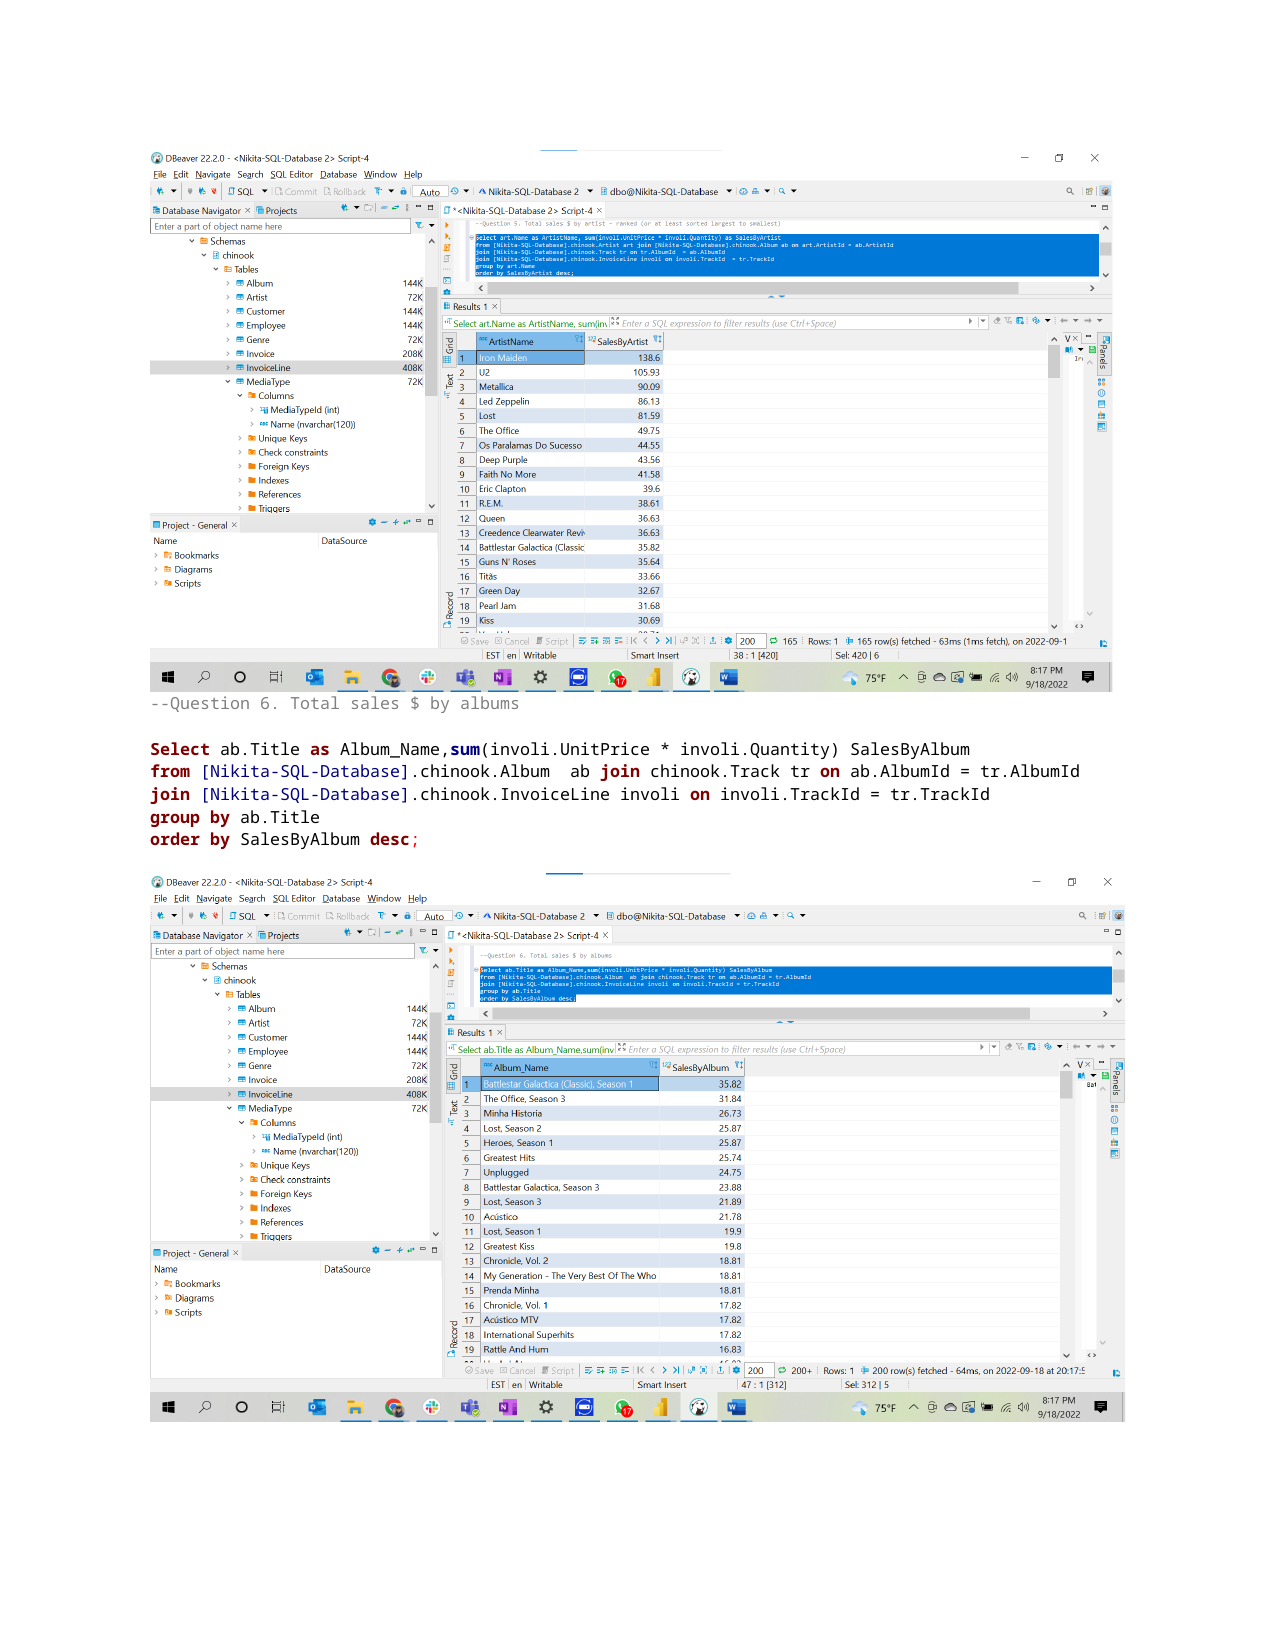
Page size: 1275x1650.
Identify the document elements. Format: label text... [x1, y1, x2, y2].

text from [Nikita-SQL-Database].chinook.Album ab join chinook.Track tr on ab.AlbumId = tr.AlbumId [150, 760, 1125, 782]
text group by ab.Title [150, 805, 1125, 828]
text Select ab.Title as Album_Name,sum(involi.UnitPrice * involi.Quantity) SalesByAlbum [150, 737, 1125, 760]
picture [150, 873, 1125, 1422]
text --Question 6. Total sales $ by albums [150, 692, 1125, 714]
text order by SalesByAlbum desc; [150, 828, 1125, 851]
picture [150, 150, 1113, 692]
text join [Nikita-SQL-Database].chinook.InvoiceLine involi on involi.TrackId = tr.TrackId [150, 782, 1125, 805]
